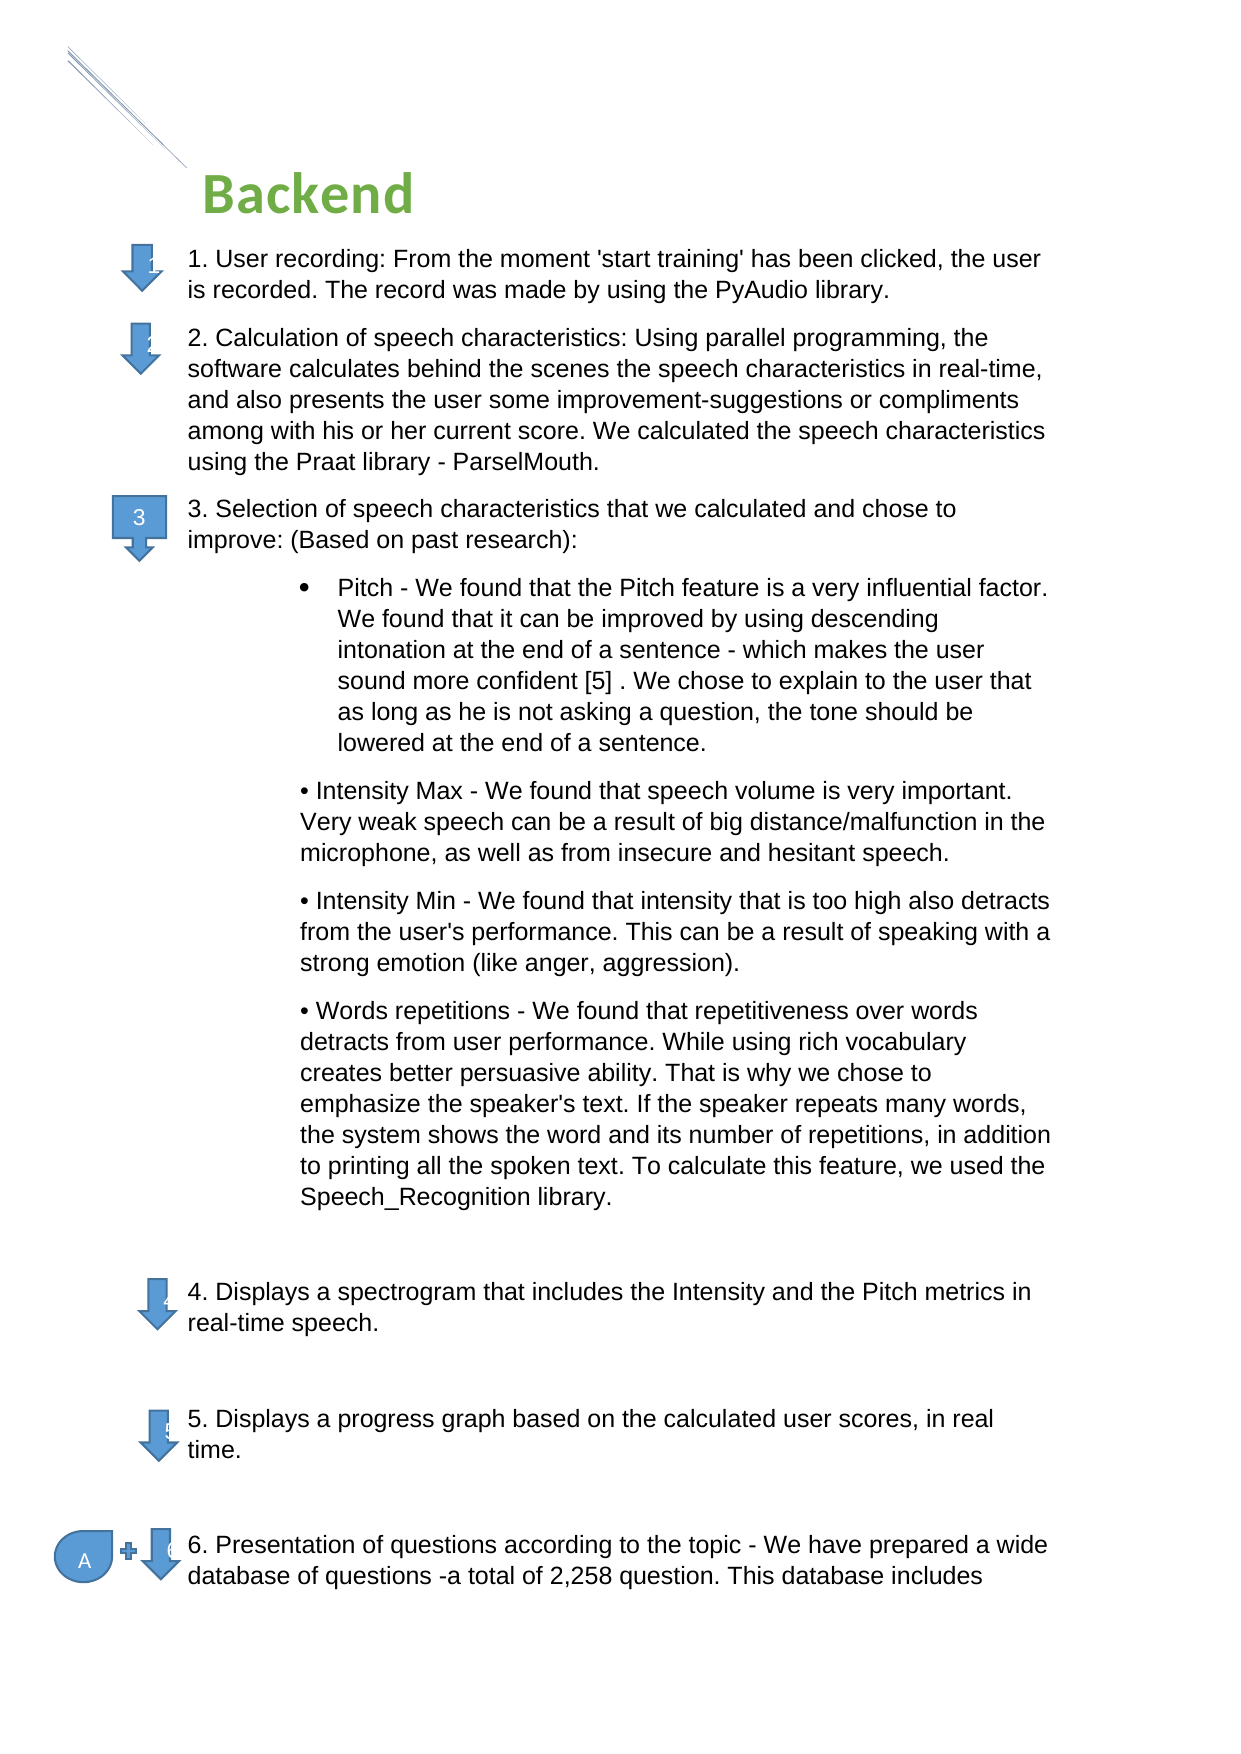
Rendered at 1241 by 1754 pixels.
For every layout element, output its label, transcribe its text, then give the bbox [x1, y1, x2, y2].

list Pitch - We found that the Pitch feature is a very influential factor. We found that it can be improved by using descending intonation at the end of a sentence - which makes the user sound more confident [5] . We chose to explain to the user that as long as he is not asking a question, the tone should be lowered at the end of a sentence. [300, 573, 1053, 757]
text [187, 1530, 1053, 1590]
text • Intensity Max - We found that speech volume is very important. Very weak speech can be a result of big distance/malfunction in the microphone, as well as from insecure and hesitant speech. [300, 776, 1053, 867]
text • Intensity Min - We found that intensity that is too high also detracts from the user's performance. This can be a result of speaking with a strong emotion (like anger, aggression). [300, 886, 1053, 977]
text 4. Displays a spectrogram that includes the Intensity and the Pitch metrics in real-time speech. [187, 1277, 1053, 1337]
text 2. Calculation of speech characteristics: Using parallel programming, the software calculates behind the scenes the speech characteristics in real-time, and also presents the user some improvement-suggestions or compliments among with his or her current score. We calculated the speech characteristics using the Praat library - ParselMouth. [187, 322, 1053, 475]
text 1. User recording: From the moment 'start training' has been clicked, the user is recorded. The record was made by using the PyAudio library. [187, 244, 1053, 303]
text 3. Selection of speech characteristics that we calculated and chose to improve: (Based on past research): [187, 494, 1053, 554]
text 5. Displays a progress graph based on the calculated user scores, in real time. [187, 1404, 1053, 1464]
text • Words repetitions - We found that repetitiveness over words detracts from user performance. While using rich vocabulary creates better persuasive ability. That is why we chose to emphasize the speaker's text. If the speaker repeats many words, the system shows the word and its number of repetitions, in addition to printing all the spoken text. To calculate this feature, we used the Speech_Recognition library. [300, 996, 1053, 1211]
